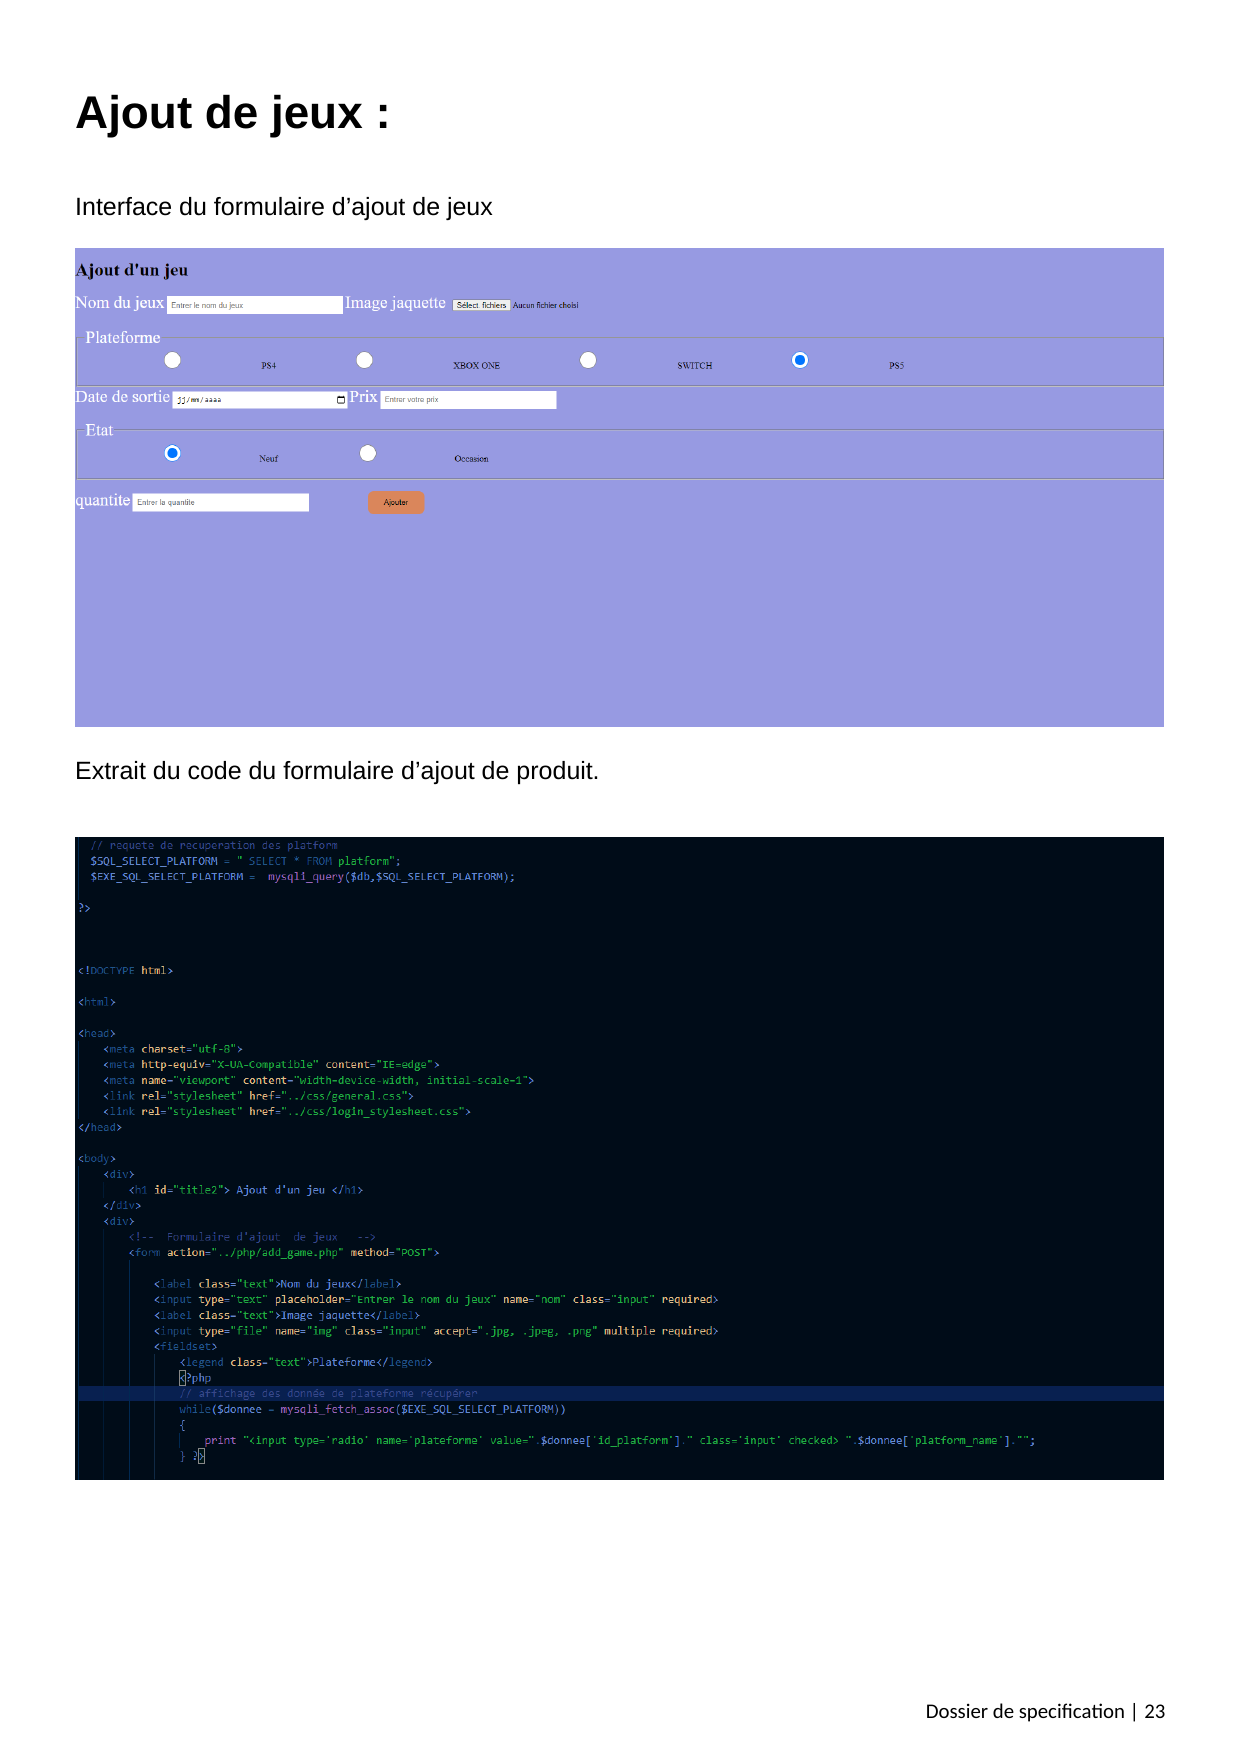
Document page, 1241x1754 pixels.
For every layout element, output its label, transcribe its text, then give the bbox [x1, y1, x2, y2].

text Interface du formulaire d’ajout de jeux [75, 191, 1165, 220]
text Ajout de jeux : [75, 86, 1165, 139]
text Extrait du code du formulaire d’ajout de produit. [75, 756, 1165, 784]
picture [75, 248, 1164, 727]
picture [75, 837, 1164, 1480]
